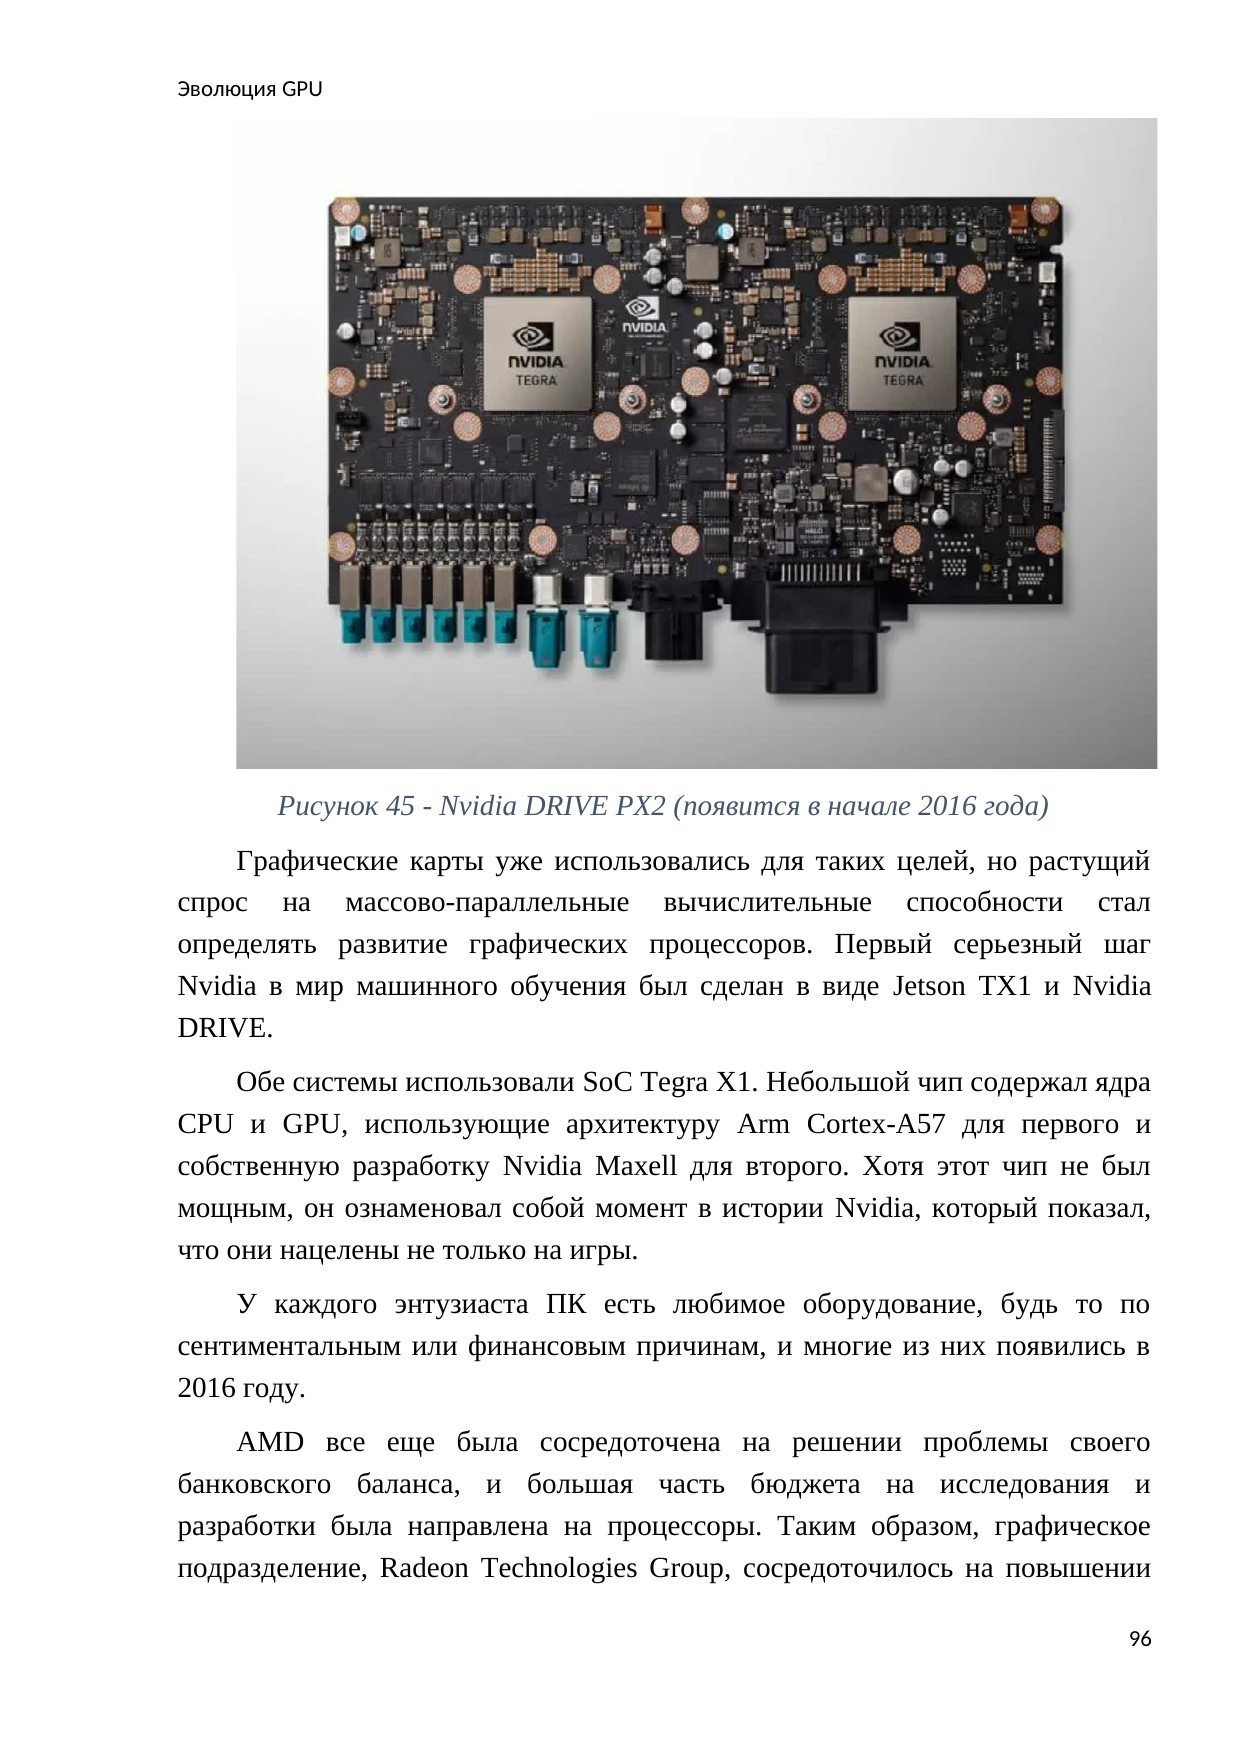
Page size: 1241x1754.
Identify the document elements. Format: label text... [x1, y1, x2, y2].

text Обе системы использовали SoC Tegra X1. Небольшой чип содержал ядра CPU и GPU, использующие архитектуру Arm Cortex-A57 для первого и собственную разработку Nvidia Maxell для второго. Хотя этот чип не был мощным, он ознаменовал собой момент в истории Nvidia, который показал, что они нацелены не только на игры. [177, 1064, 1152, 1266]
text У каждого энтузиаста ПК есть любимое оборудование, будь то по сентиментальным или финансовым причинам, и многие из них появились в 2016 году. [177, 1286, 1152, 1404]
text Графические карты уже использовались для таких целей, но растущий спрос на массово-параллельные вычислительные способности стал определять развитие графических процессоров. Первый серьезный шаг Nvidia в мир машинного обучения был сделан в виде Jetson TX1 и Nvidia DRIVE. [177, 843, 1152, 1044]
picture [236, 118, 1158, 769]
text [177, 1424, 1152, 1584]
text Рисунок 45 - Nvidia DRIVE PX2 (появится в начале 2016 года) [177, 788, 1152, 822]
